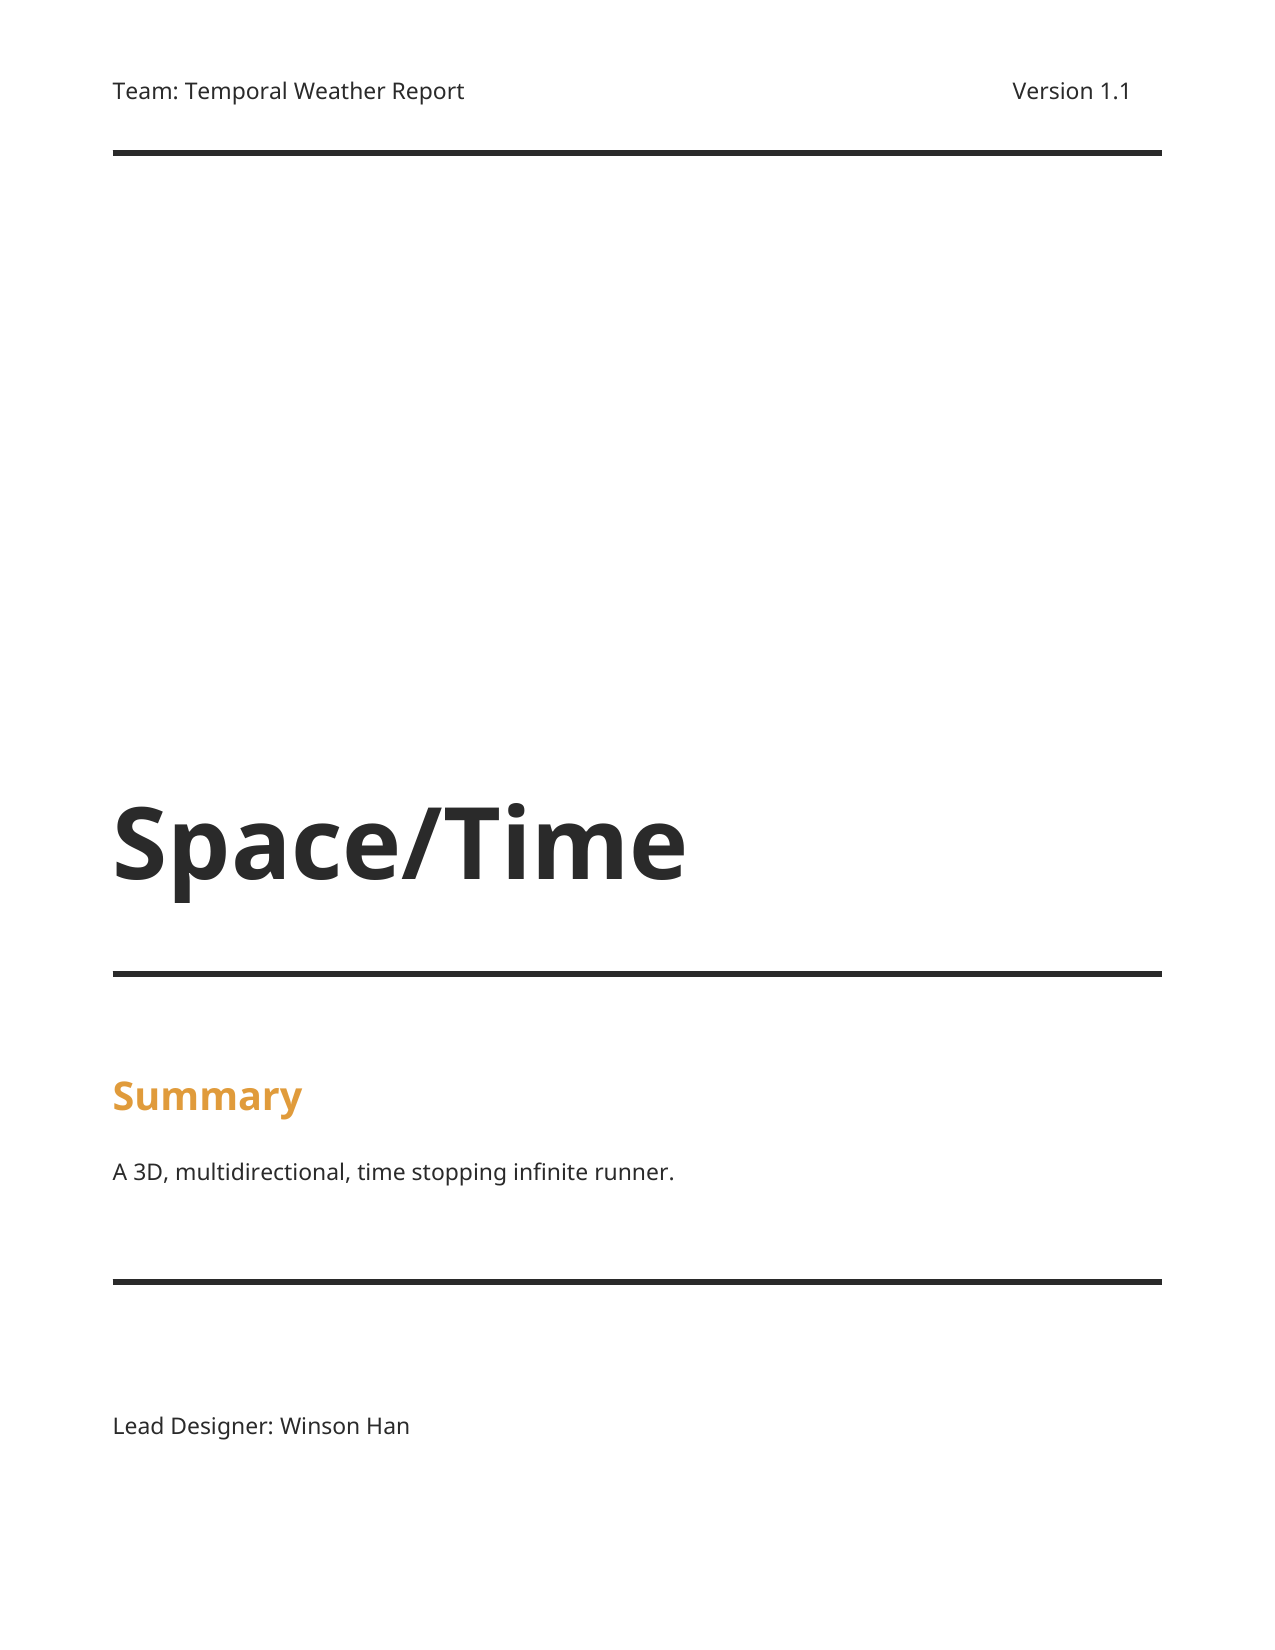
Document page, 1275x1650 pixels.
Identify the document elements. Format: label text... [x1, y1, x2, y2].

text A 3D, multidirectional, time stopping infinite runner. [112, 1156, 1162, 1187]
text Lead Designer: Winson Han [112, 1409, 1162, 1441]
text Space/Time [112, 773, 1162, 909]
subtitle Summary [112, 1068, 1162, 1122]
